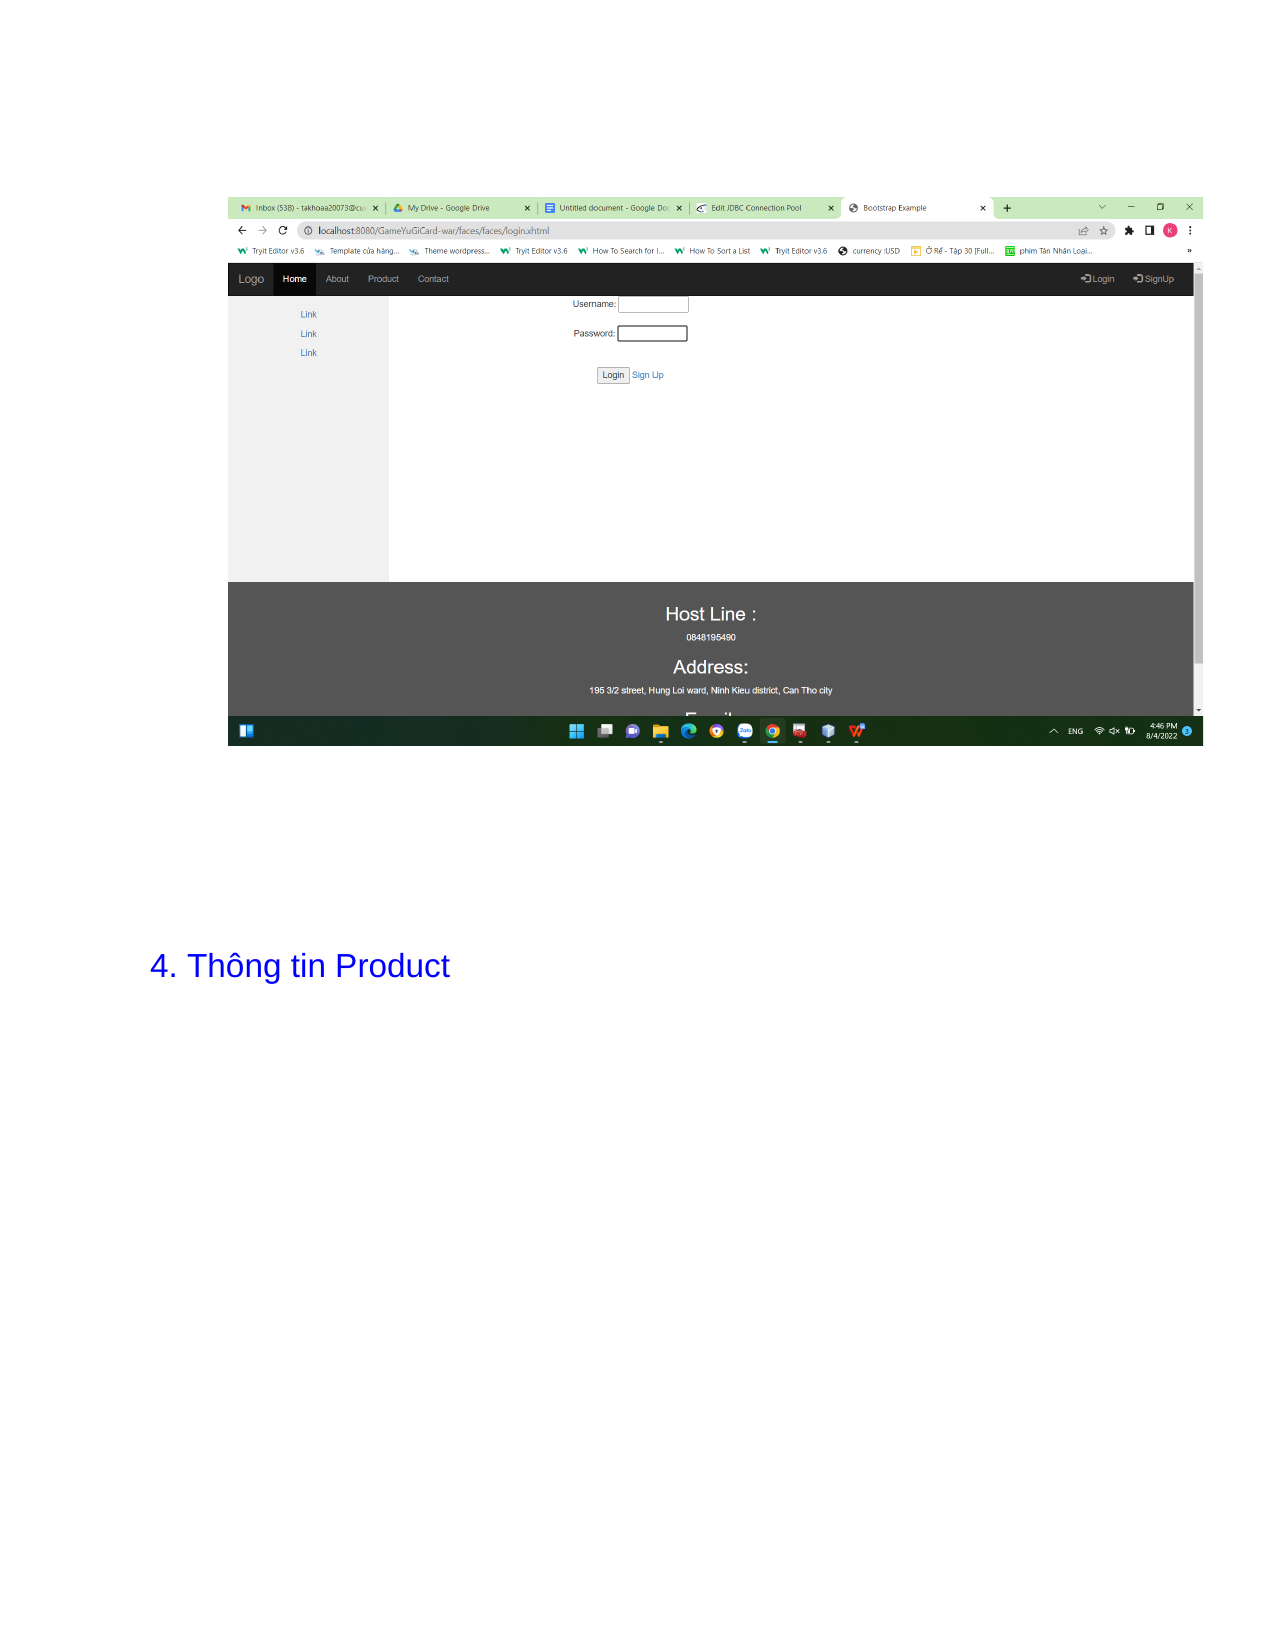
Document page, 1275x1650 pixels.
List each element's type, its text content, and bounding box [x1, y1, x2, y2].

text 4. Thông tin Product [150, 946, 1125, 985]
picture [228, 197, 1204, 746]
